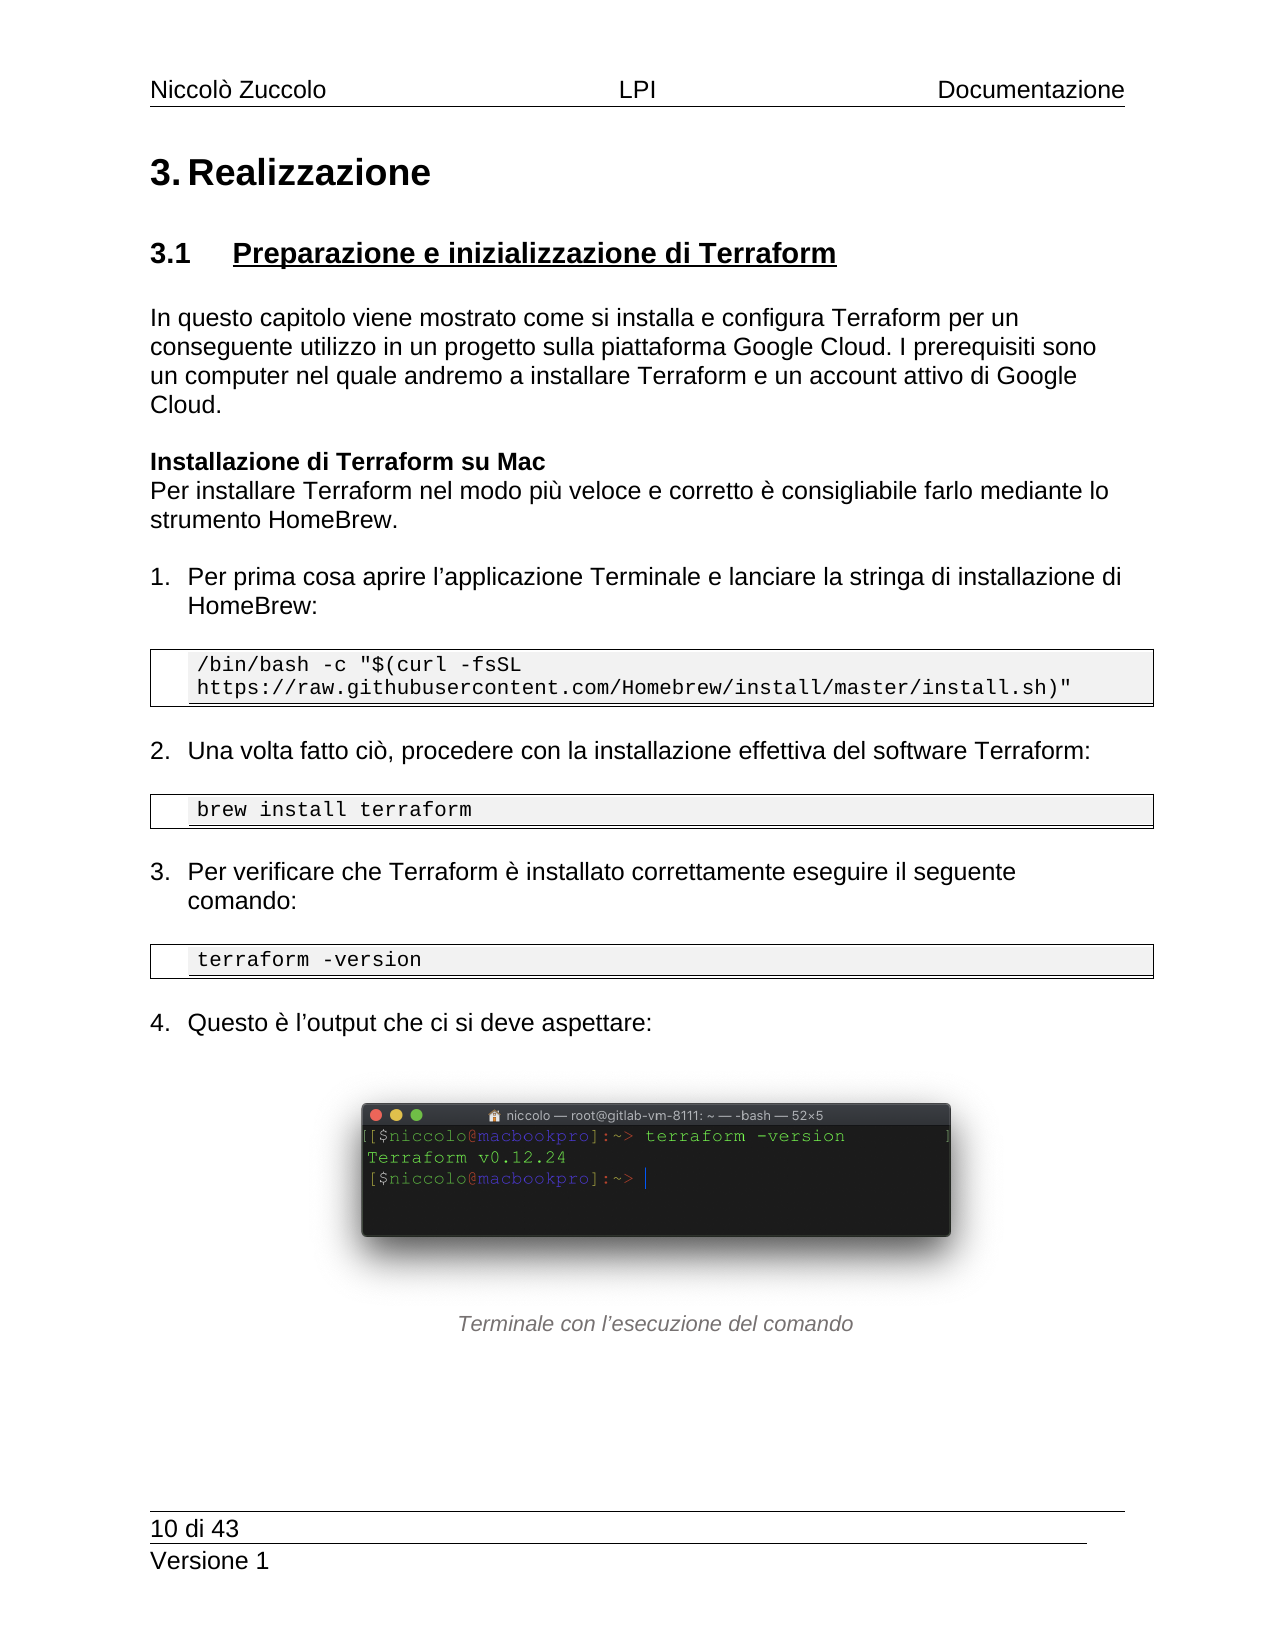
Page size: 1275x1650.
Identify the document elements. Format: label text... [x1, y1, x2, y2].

text Terminale con l’esecuzione del comando [187, 1311, 1125, 1336]
text brew install terraform [188, 797, 1153, 824]
list Per verificare che Terraform è installato correttamente eseguire il seguente comando: [150, 857, 1125, 915]
list Realizzazione [150, 150, 1125, 193]
text Preparazione e inizializzazione di Terraform [150, 236, 1125, 270]
text Per installare Terraform nel modo più veloce e corretto è consigliabile farlo mediante lo strumento HomeBrew. [150, 476, 1125, 533]
text Installazione di Terraform su Mac [150, 447, 1125, 476]
text terraform -version [188, 947, 1153, 975]
list Questo è l’output che ci si deve aspettare: [150, 1008, 1125, 1036]
list Una volta fatto ciò, procedere con la installazione effettiva del software Terraform: [150, 736, 1125, 765]
text /bin/bash -c "$(curl -fsSL https://raw.githubusercontent.com/Homebrew/install/master/install.sh)" [188, 652, 1153, 703]
picture [305, 1065, 1007, 1311]
list Per prima cosa aprire l’applicazione Terminale e lanciare la stringa di installazione di HomeBrew: [150, 562, 1125, 619]
text In questo capitolo viene mostrato come si installa e configura Terraform per un conseguente utilizzo in un progetto sulla piattaforma Google Cloud. I prerequisiti sono un computer nel quale andremo a installare Terraform e un account attivo di Google Cloud. [150, 303, 1125, 418]
